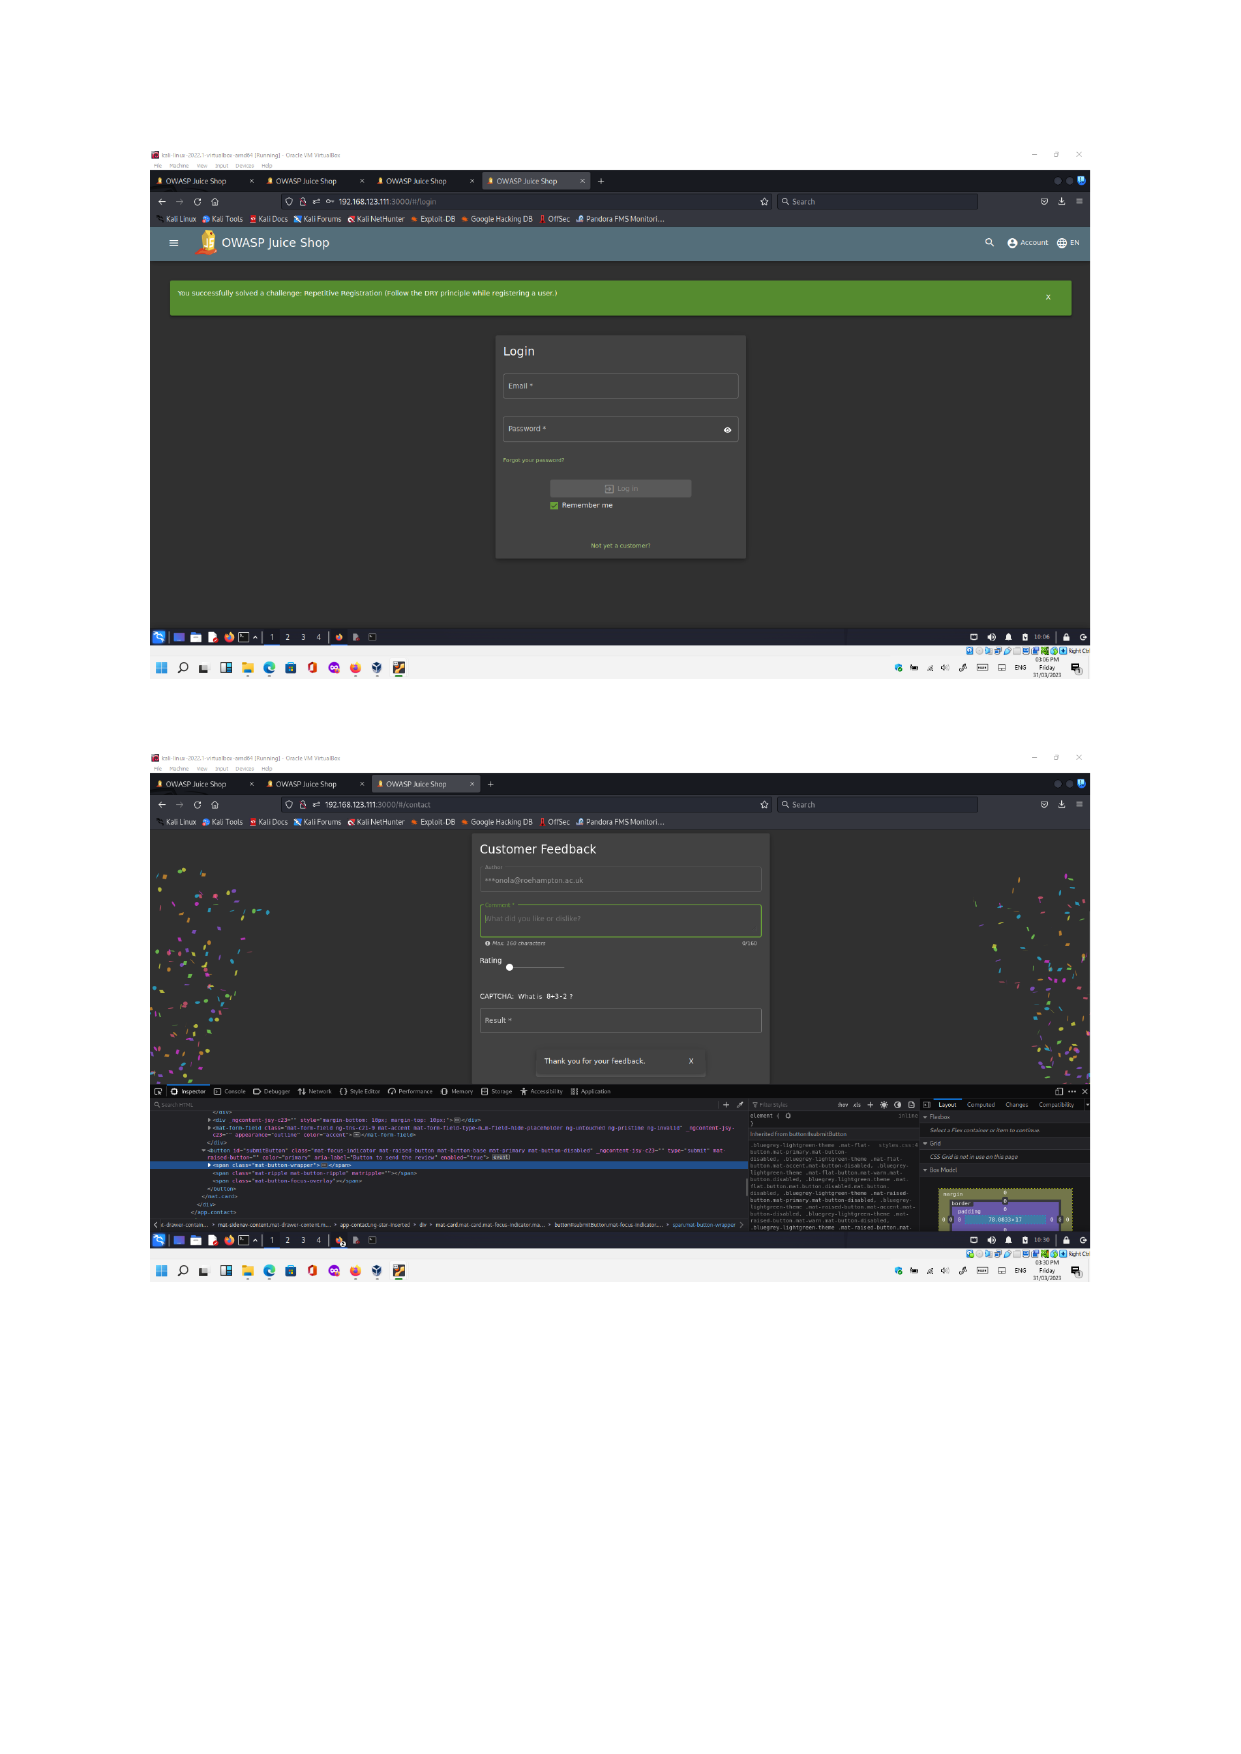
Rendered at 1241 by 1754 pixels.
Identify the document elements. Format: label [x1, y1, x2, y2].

picture [150, 752, 1091, 1282]
picture [150, 150, 1091, 679]
